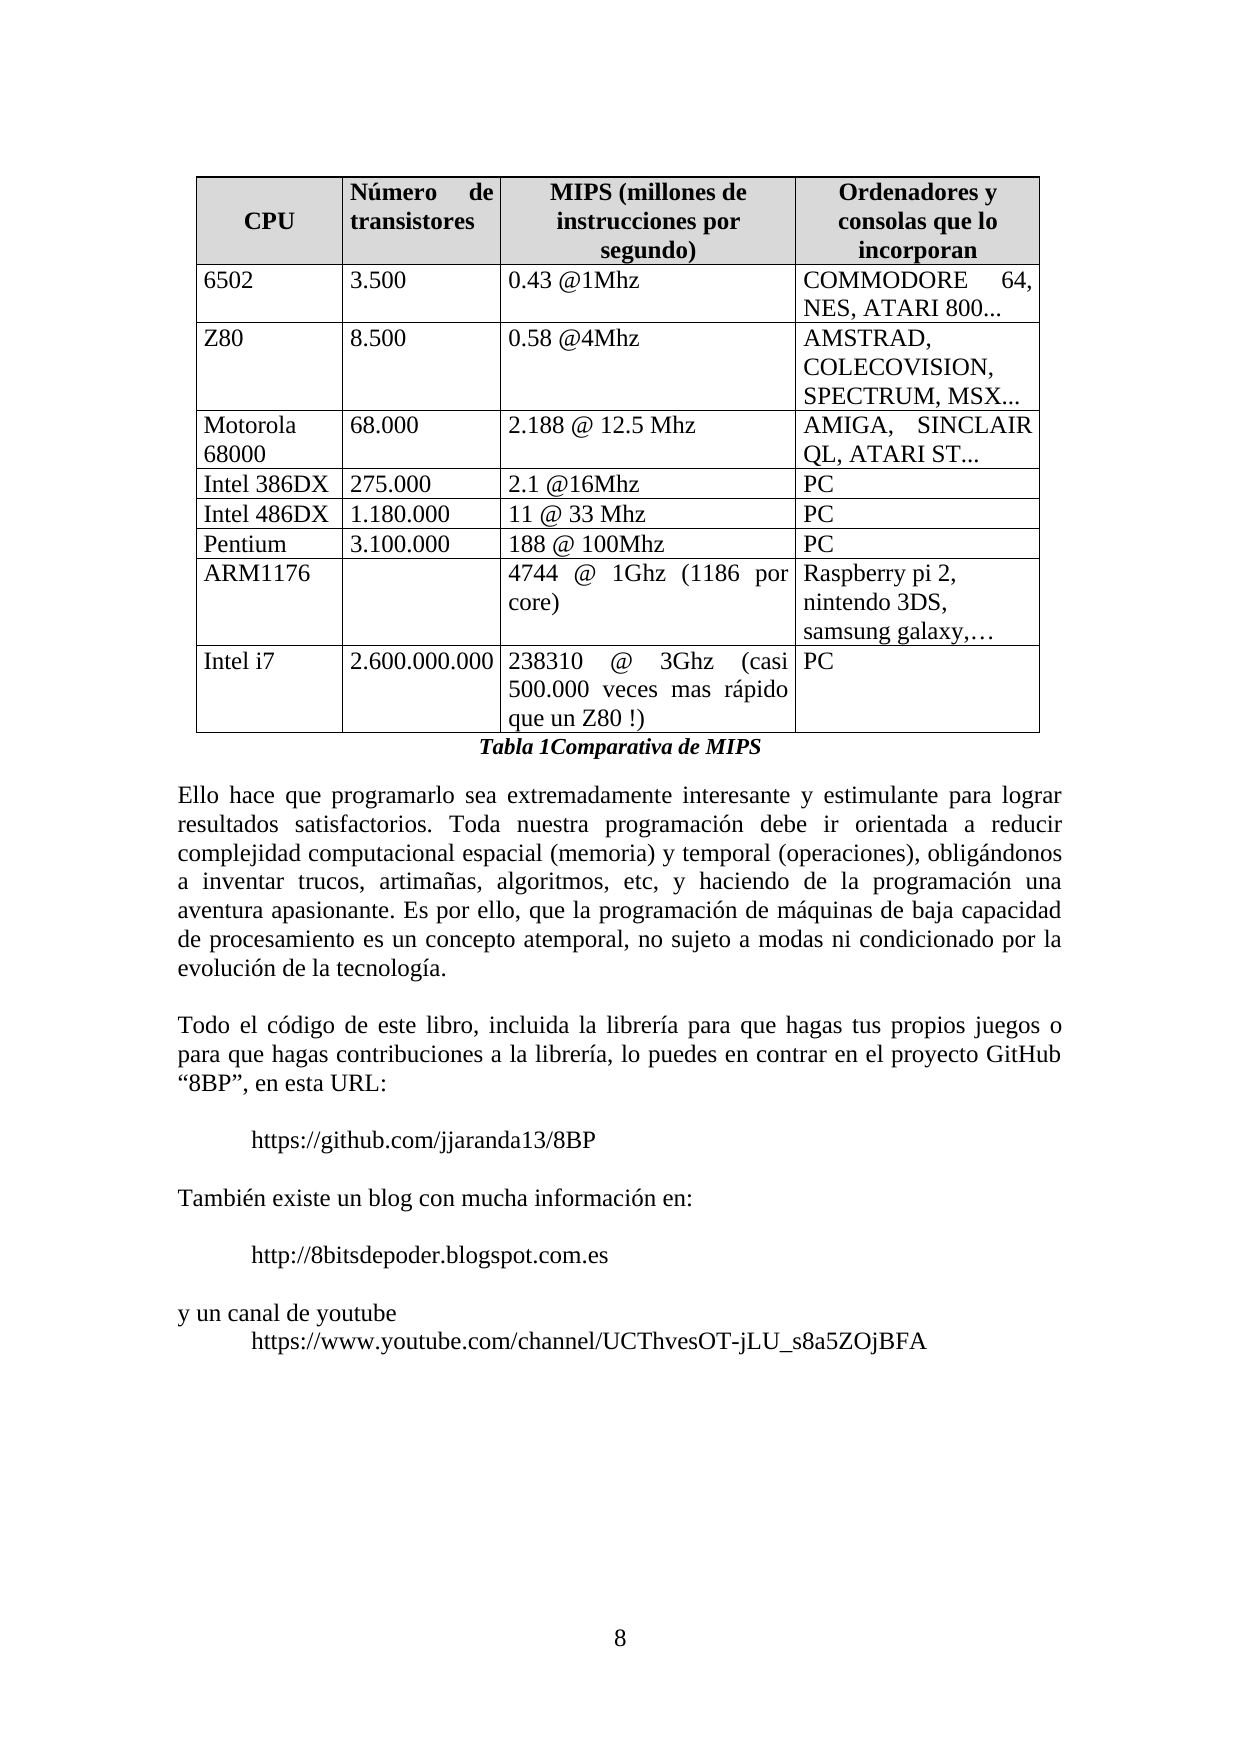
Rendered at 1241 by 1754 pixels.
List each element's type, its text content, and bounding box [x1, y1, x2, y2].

table_cell [501, 559, 795, 645]
table_cell [501, 646, 795, 732]
table_cell [501, 469, 795, 498]
table_cell [796, 529, 1039, 557]
table_cell [197, 529, 342, 557]
text y un canal de youtube [177, 1298, 1063, 1326]
table_cell [343, 499, 500, 528]
table_cell [197, 559, 342, 645]
table_cell [796, 559, 1039, 645]
table_cell [501, 529, 795, 557]
table_cell [501, 323, 795, 409]
text Todo el código de este libro, incluida la librería para que hagas tus propios juegos o para que hagas contribuciones a la librería, lo puedes en contrar en el proyecto GitHub “8BP”, en esta URL: [177, 1010, 1063, 1096]
table_cell [343, 411, 500, 468]
table_cell [343, 323, 500, 409]
table_cell [343, 529, 500, 557]
table_cell [796, 469, 1039, 498]
text También existe un blog con mucha información en: [177, 1183, 1063, 1211]
text https://www.youtube.com/channel/UCThvesOT-jLU_s8a5ZOjBFA [177, 1326, 1063, 1355]
table_header Número de transistores [343, 178, 500, 264]
table_cell [501, 411, 795, 468]
table_cell [197, 411, 342, 468]
table_cell [197, 323, 342, 409]
table_cell [343, 646, 500, 732]
table_cell [343, 265, 500, 322]
table_cell [343, 559, 500, 645]
table_header MIPS (millones de instrucciones por segundo) [501, 178, 795, 264]
table_cell [197, 469, 342, 498]
table_cell [343, 469, 500, 498]
table_cell [501, 499, 795, 528]
table_cell [197, 265, 342, 322]
text Ello hace que programarlo sea extremadamente interesante y estimulante para lograr resultados satisfactorios. Toda nuestra programación debe ir orientada a reducir complejidad computacional espacial (memoria) y temporal (operaciones), obligándonos a inventar trucos, artimañas, algoritmos, etc, y haciendo de la programación una aventura apasionante. Es por ello, que la programación de máquinas de baja capacidad de procesamiento es un concepto atemporal, no sujeto a modas ni condicionado por la evolución de la tecnología. [177, 780, 1063, 981]
table_cell [796, 323, 1039, 409]
table_cell [197, 646, 342, 732]
table_cell [501, 265, 795, 322]
table_cell [796, 411, 1039, 468]
table_cell [796, 265, 1039, 322]
table_header CPU [197, 178, 342, 264]
table_header [796, 178, 1039, 264]
table_cell [796, 646, 1039, 732]
text https://github.com/jjaranda13/8BP [177, 1125, 1063, 1154]
table_cell [197, 499, 342, 528]
text http://8bitsdepoder.blogspot.com.es [177, 1240, 1063, 1269]
table_cell [796, 499, 1039, 528]
